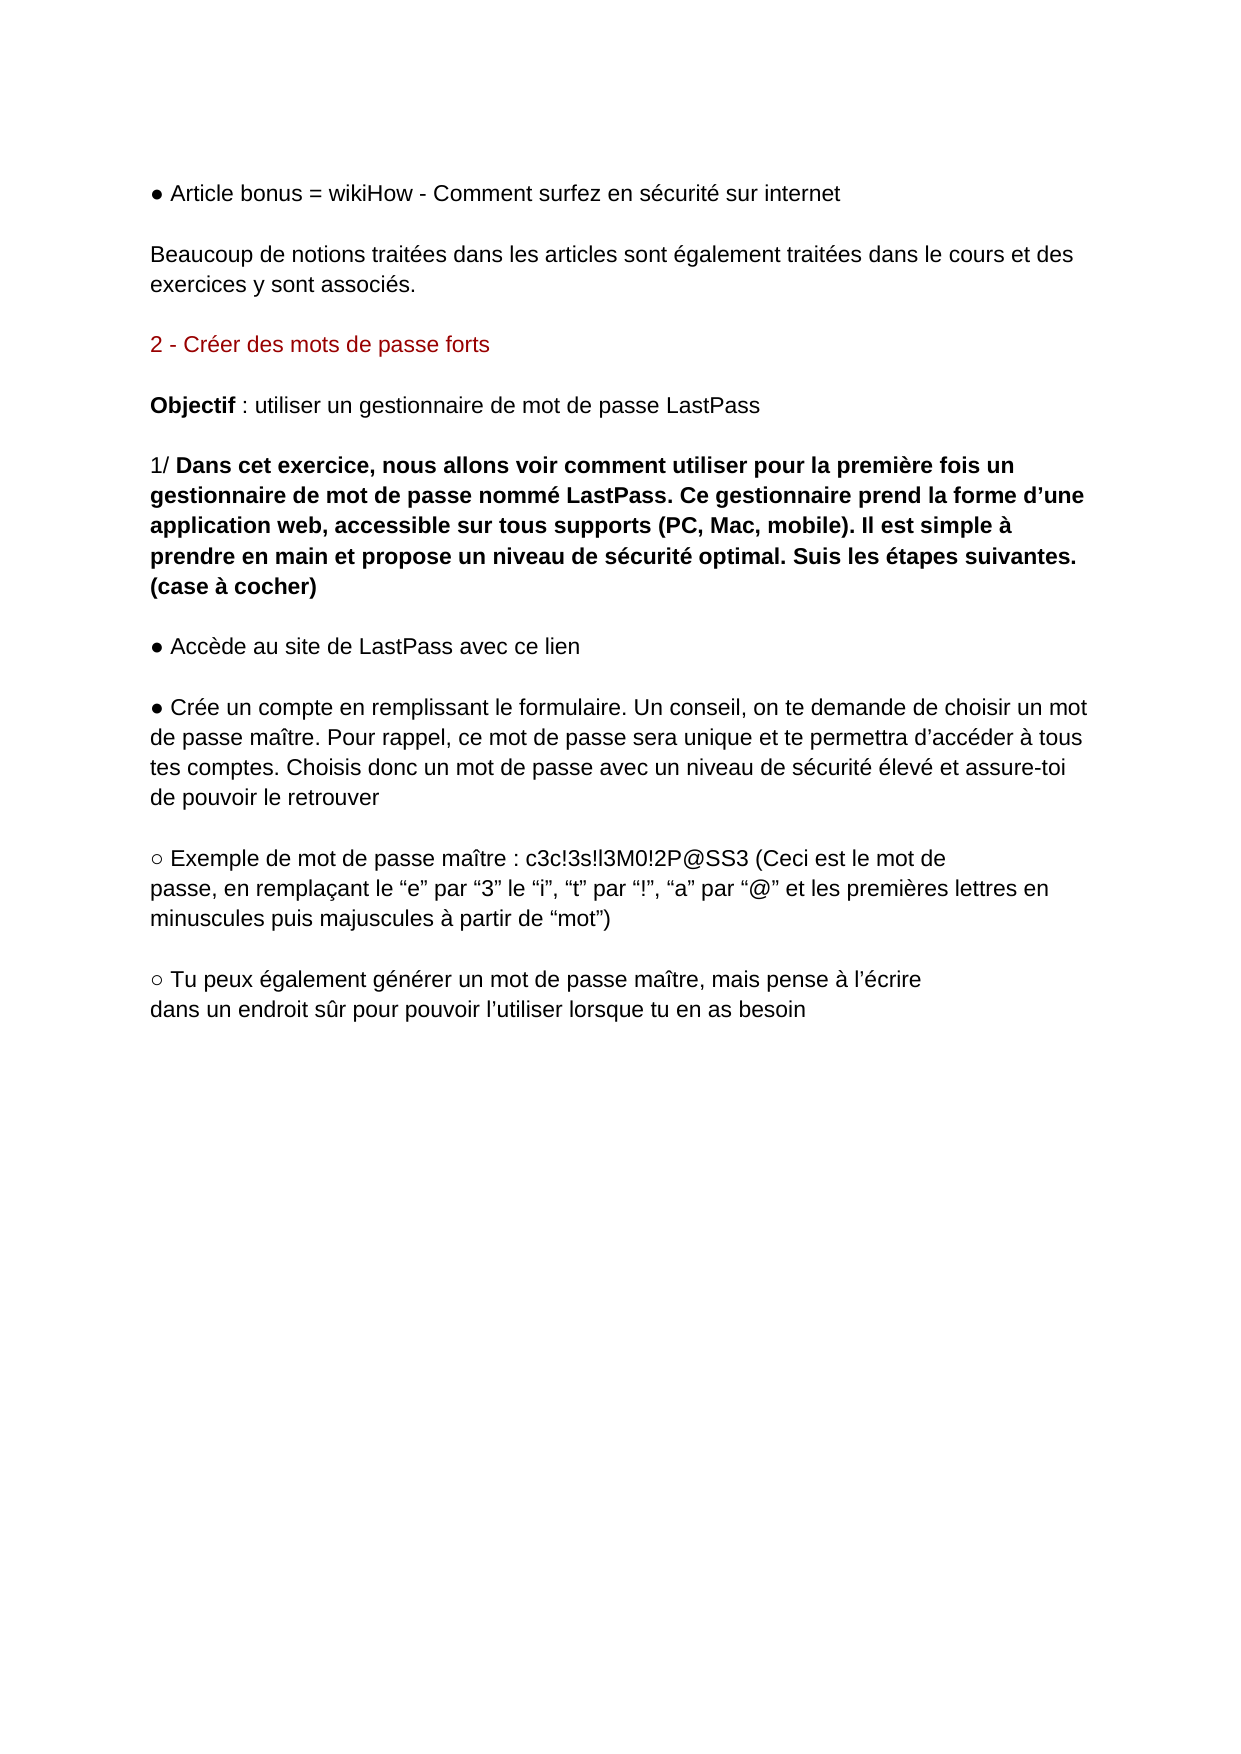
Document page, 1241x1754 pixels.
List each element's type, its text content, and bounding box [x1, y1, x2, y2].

text dans un endroit sûr pour pouvoir l’utiliser lorsque tu en as besoin [150, 996, 1090, 1022]
text ● Article bonus = wikiHow - Comment surfez en sécurité sur internet [150, 180, 1090, 207]
text ● Accède au site de LastPass avec ce lien [150, 633, 1090, 660]
text (case à cocher) [150, 573, 1090, 599]
text Objectif : utiliser un gestionnaire de mot de passe LastPass [150, 392, 1090, 418]
text ○ Tu peux également générer un mot de passe maître, mais pense à l’écrire [150, 966, 1090, 992]
text Beaucoup de notions traitées dans les articles sont également traitées dans le cours et des exercices y sont associés. [150, 241, 1090, 297]
text passe, en remplaçant le “e” par “3” le “i”, “t” par “!”, “a” par “@” et les premières lettres en minuscules puis majuscules à partir de “mot”) [150, 875, 1090, 932]
text ○ Exemple de mot de passe maître : c3c!3s!l3M0!2P@SS3 (Ceci est le mot de [150, 845, 1090, 871]
text ● Crée un compte en remplissant le formulaire. Un conseil, on te demande de choisir un mot de passe maître. Pour rappel, ce mot de passe sera unique et te permettra d’accéder à tous tes comptes. Choisis donc un mot de passe avec un niveau de sécurité élevé et assure-toi de pouvoir le retrouver [150, 694, 1090, 811]
text 2 - Créer des mots de passe forts [150, 331, 1090, 358]
text 1/ Dans cet exercice, nous allons voir comment utiliser pour la première fois un gestionnaire de mot de passe nommé LastPass. Ce gestionnaire prend la forme d’une application web, accessible sur tous supports (PC, Mac, mobile). Il est simple à prendre en main et propose un niveau de sécurité optimal. Suis les étapes suivantes. [150, 452, 1090, 569]
